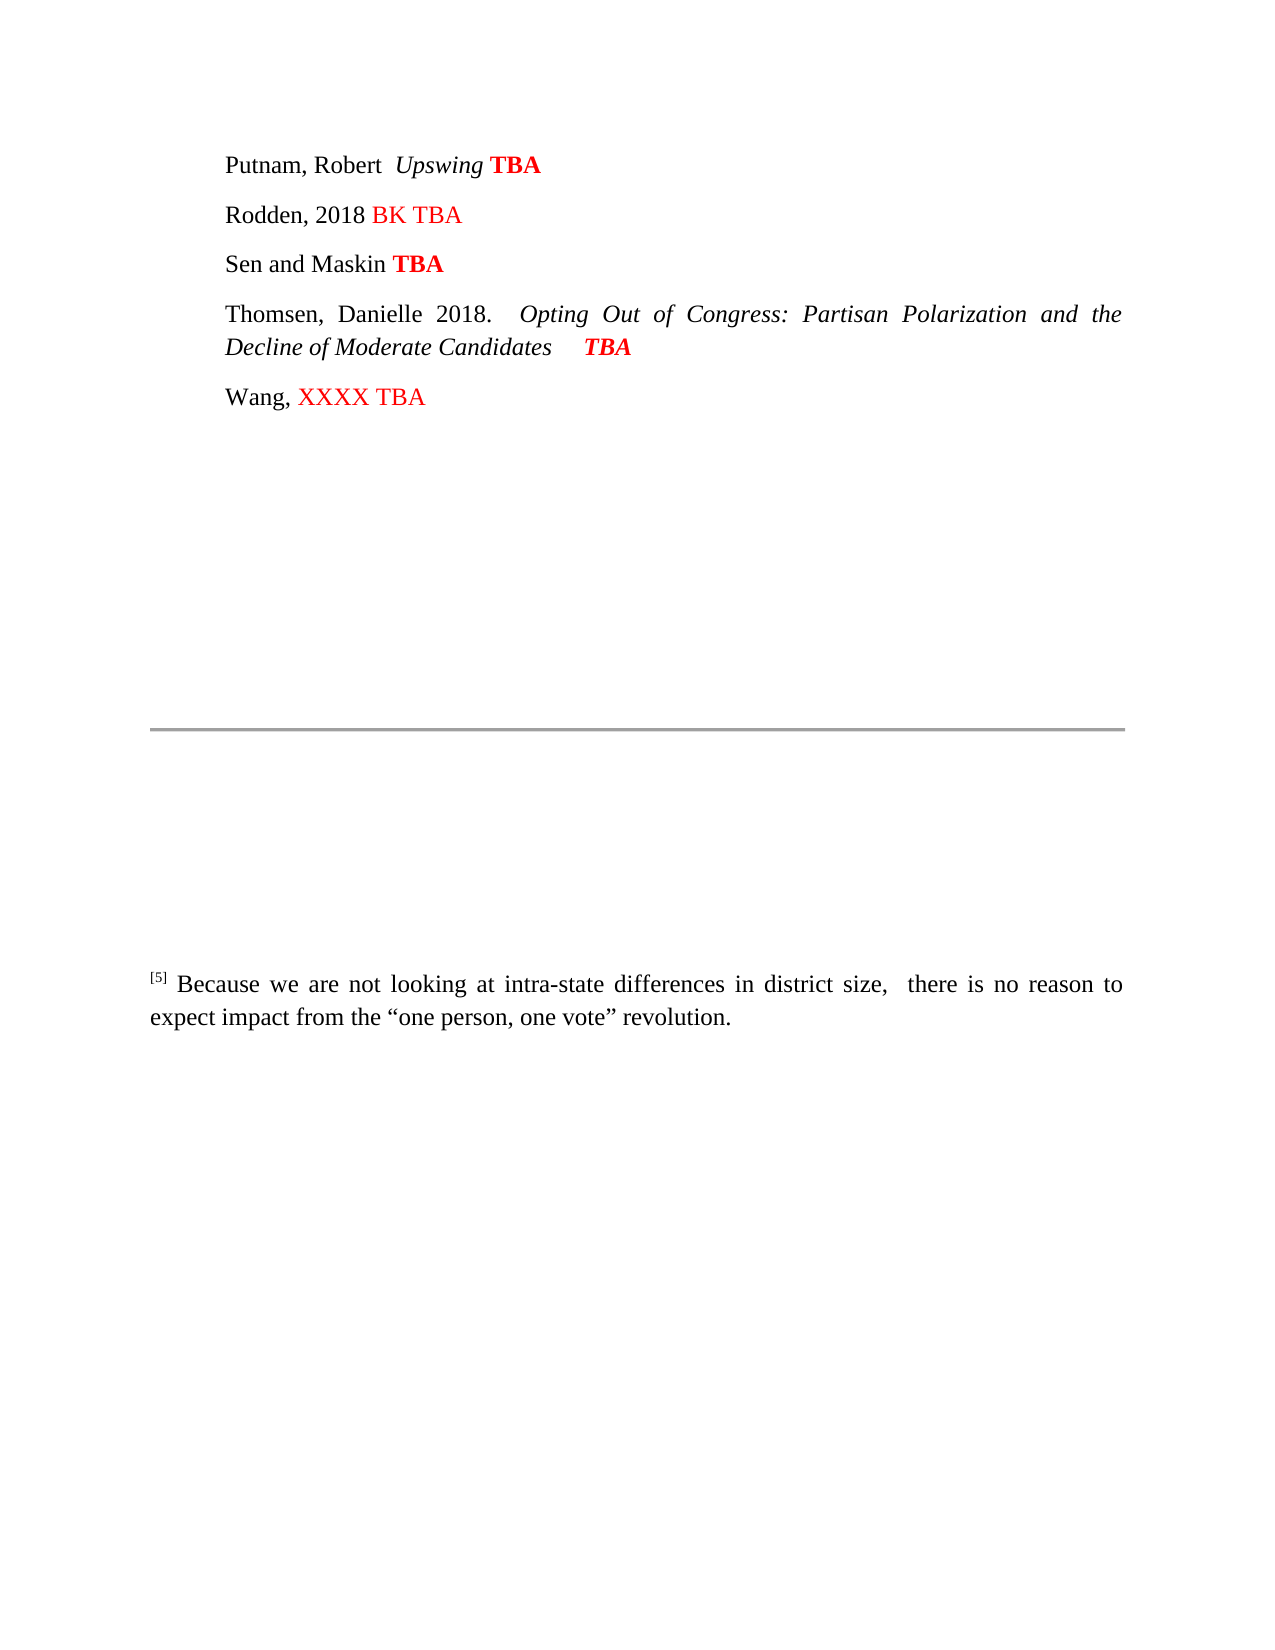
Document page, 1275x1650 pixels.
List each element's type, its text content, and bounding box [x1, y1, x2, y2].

text Thomsen, Danielle 2018. Opting Out of Congress: Partisan Polarization and the Decline of Moderate Candidates TBA [225, 299, 1125, 361]
text Sen and Maskin TBA [225, 249, 1125, 278]
text Wang, XXXX TBA [225, 382, 1125, 411]
text [5] Because we are not looking at intra-state differences in district size, there is no reason to expect impact from the “one person, one vote” revolution. [150, 969, 1125, 1031]
text Putnam, Robert Upswing TBA [225, 150, 1125, 179]
text Rodden, 2018 BK TBA [225, 200, 1125, 228]
